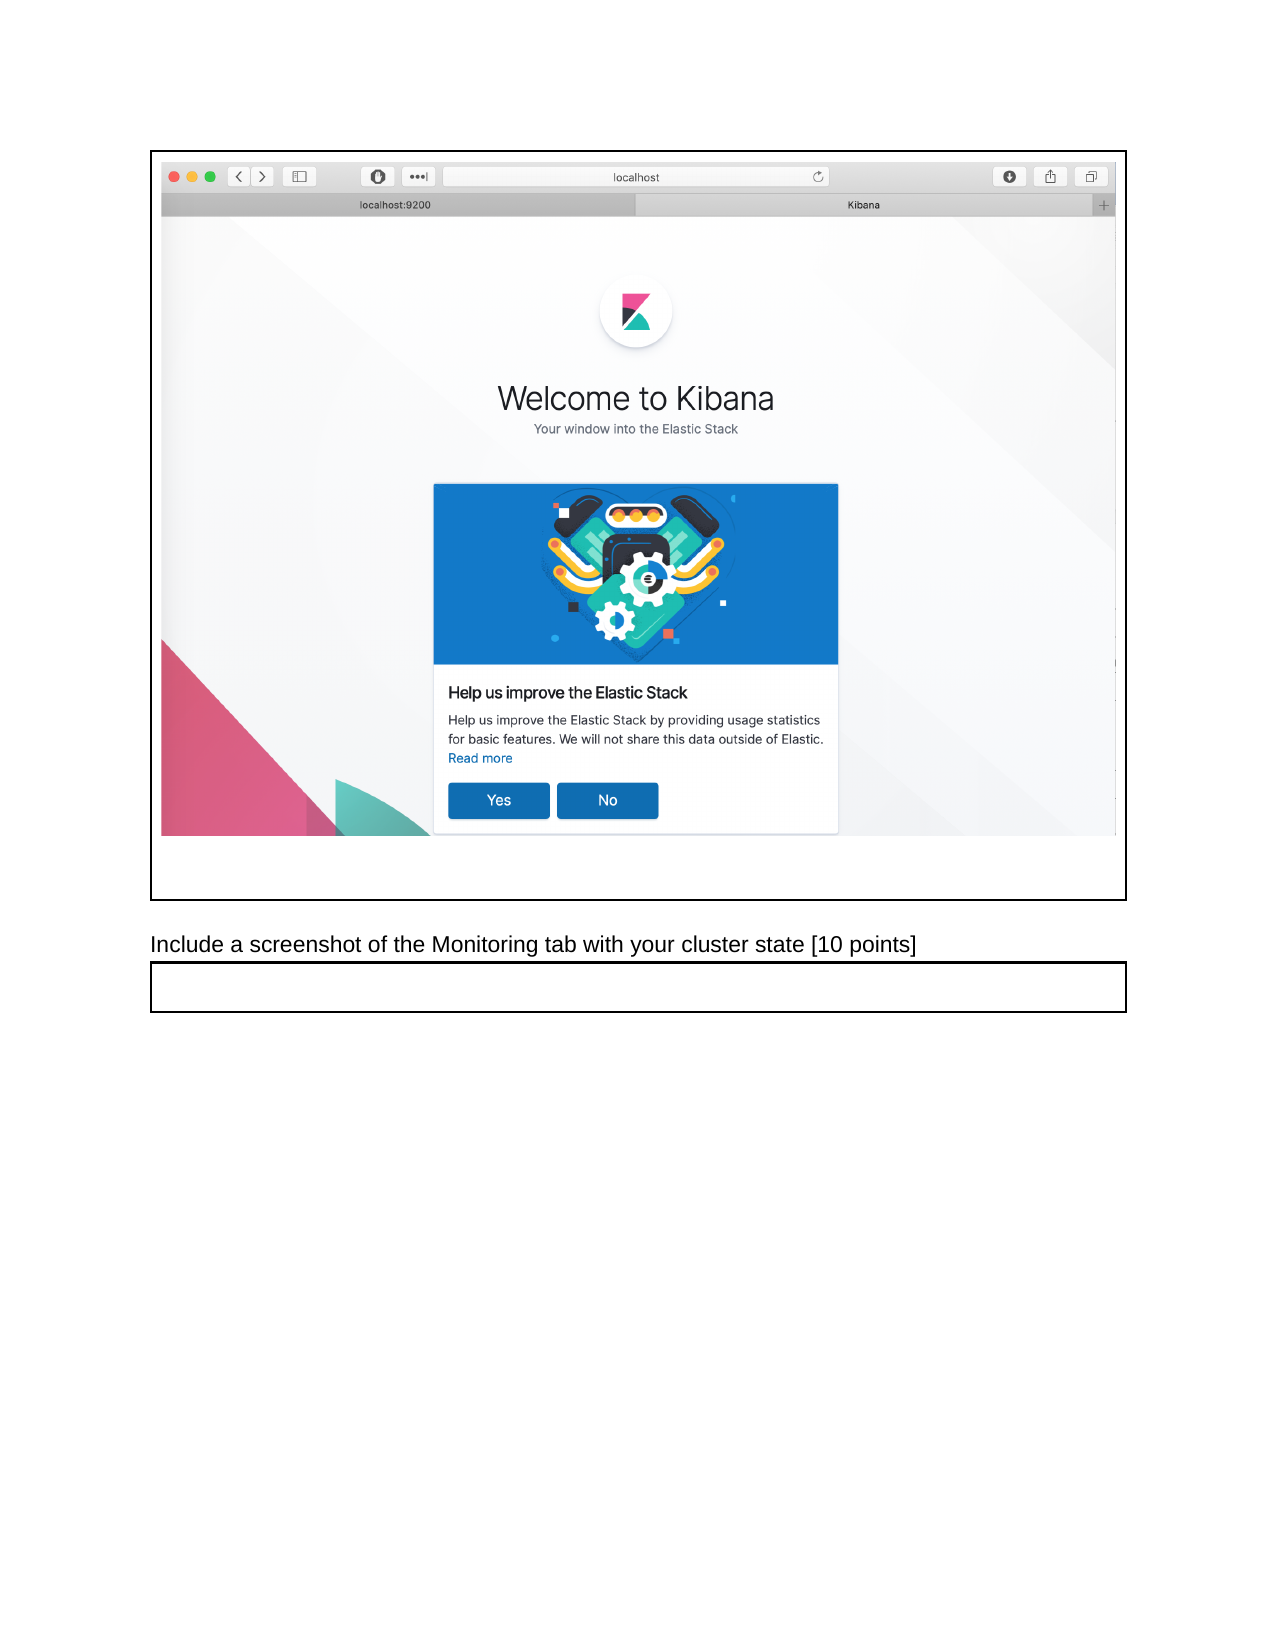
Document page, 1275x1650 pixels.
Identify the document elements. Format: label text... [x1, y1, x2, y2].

table_header [152, 152, 1125, 899]
picture [161, 162, 1116, 836]
text Include a screenshot of the Monitoring tab with your cluster state [10 points] [150, 931, 1125, 957]
table_header [152, 964, 1125, 1011]
